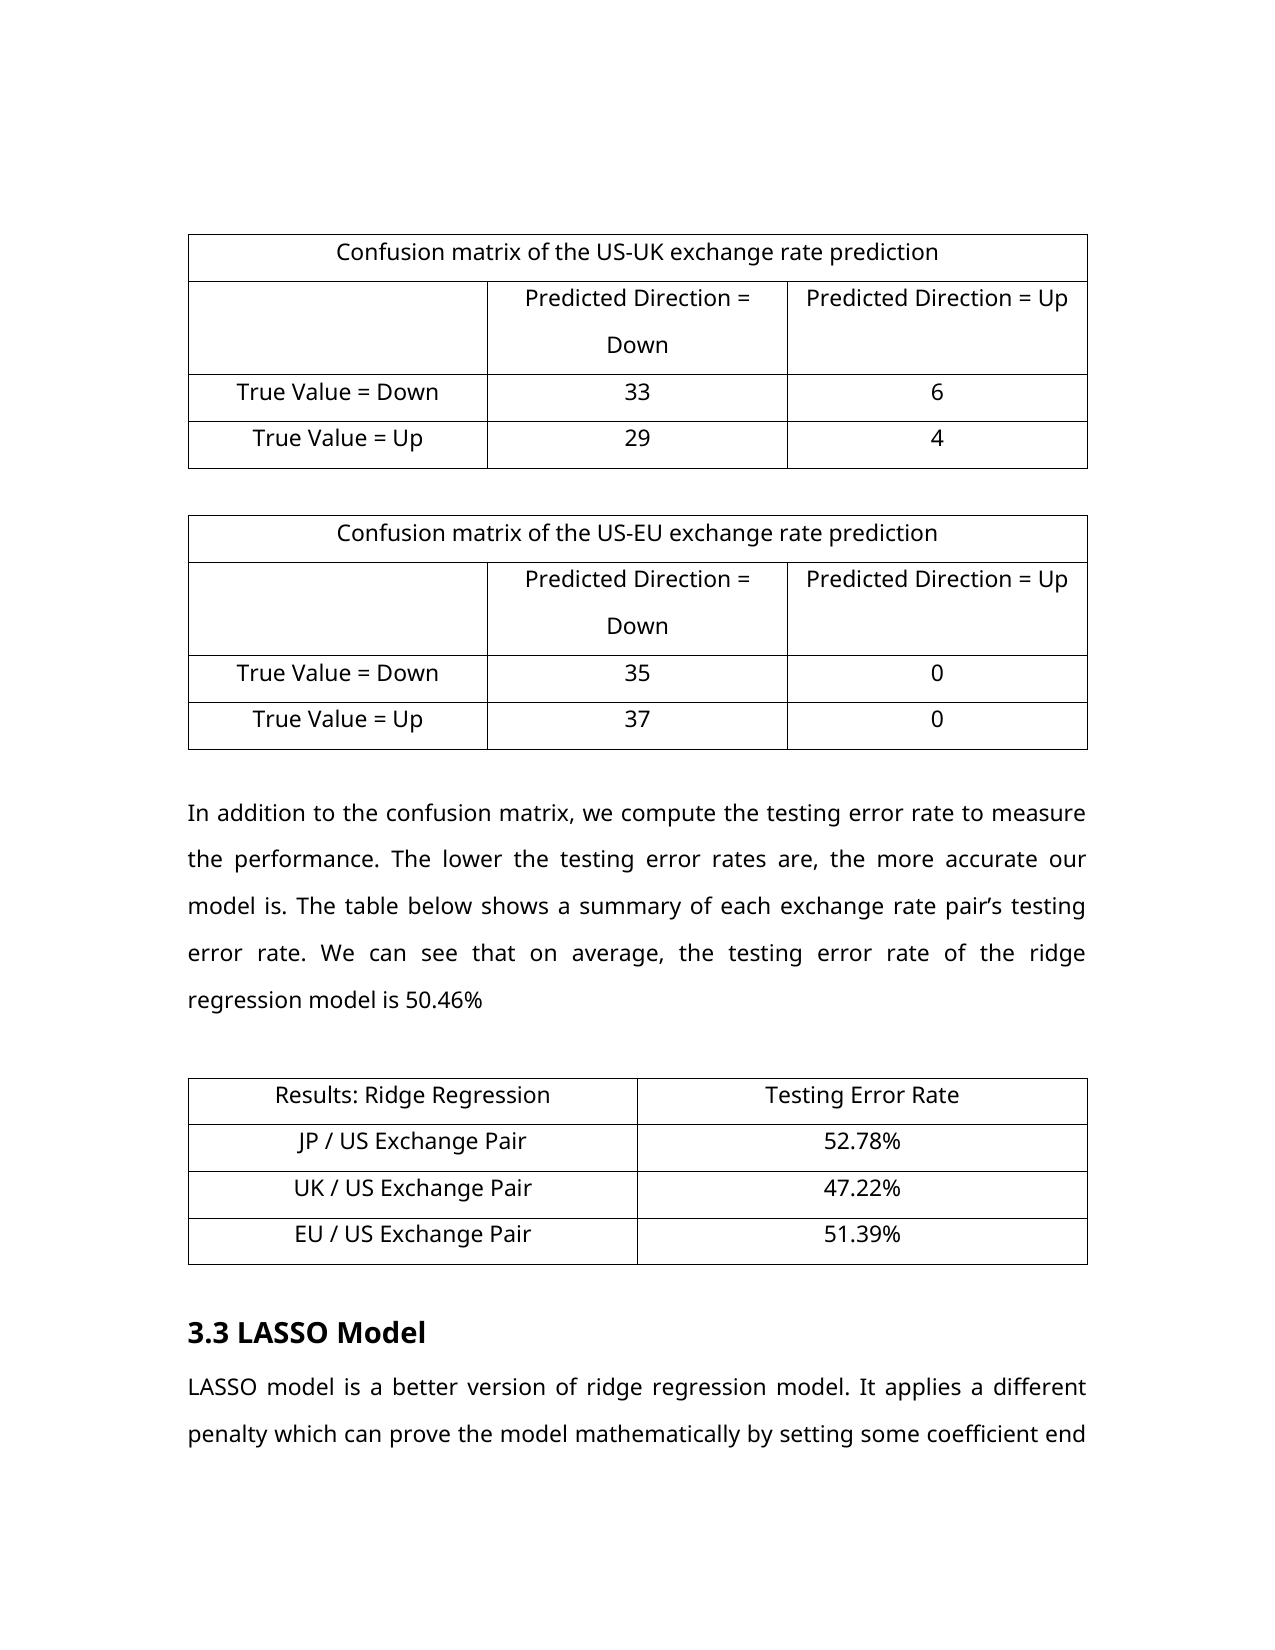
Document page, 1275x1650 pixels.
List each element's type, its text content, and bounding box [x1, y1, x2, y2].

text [187, 1371, 1087, 1449]
table_cell Predicted Direction = Down [488, 563, 787, 655]
table_cell True Value = Up [189, 422, 487, 467]
table_cell 47.22% [638, 1172, 1087, 1217]
table_cell [189, 563, 487, 655]
table_header Confusion matrix of the US-UK exchange rate prediction [189, 235, 1087, 281]
table_cell Predicted Direction = Up [788, 563, 1087, 655]
table_cell Predicted Direction = Down [488, 282, 787, 374]
text 3.3 LASSO Model [187, 1312, 1087, 1352]
table_cell True Value = Down [189, 375, 487, 421]
table_header Results: Ridge Regression [189, 1079, 637, 1124]
table_cell JP / US Exchange Pair [189, 1125, 637, 1171]
table_cell Predicted Direction = Up [788, 282, 1087, 374]
table_cell UK / US Exchange Pair [189, 1172, 637, 1217]
table_cell 35 [488, 656, 787, 702]
table_cell 6 [788, 375, 1087, 421]
table_cell 0 [788, 703, 1087, 748]
table_cell 0 [788, 656, 1087, 702]
table_cell 52.78% [638, 1125, 1087, 1171]
table_cell 51.39% [638, 1219, 1087, 1264]
table_cell EU / US Exchange Pair [189, 1219, 637, 1264]
table_cell [189, 282, 487, 374]
table_cell True Value = Down [189, 656, 487, 702]
table_cell 4 [788, 422, 1087, 467]
table_cell 29 [488, 422, 787, 467]
table_cell 33 [488, 375, 787, 421]
table_cell True Value = Up [189, 703, 487, 748]
table_header Testing Error Rate [638, 1079, 1087, 1124]
table_header Confusion matrix of the US-EU exchange rate prediction [189, 516, 1087, 562]
text In addition to the confusion matrix, we compute the testing error rate to measure the performance. The lower the testing error rates are, the more accurate our model is. The table below shows a summary of each exchange rate pair’s testing error rate. We can see that on average, the testing error rate of the ridge regression model is 50.46% [187, 796, 1087, 1015]
table_cell 37 [488, 703, 787, 748]
